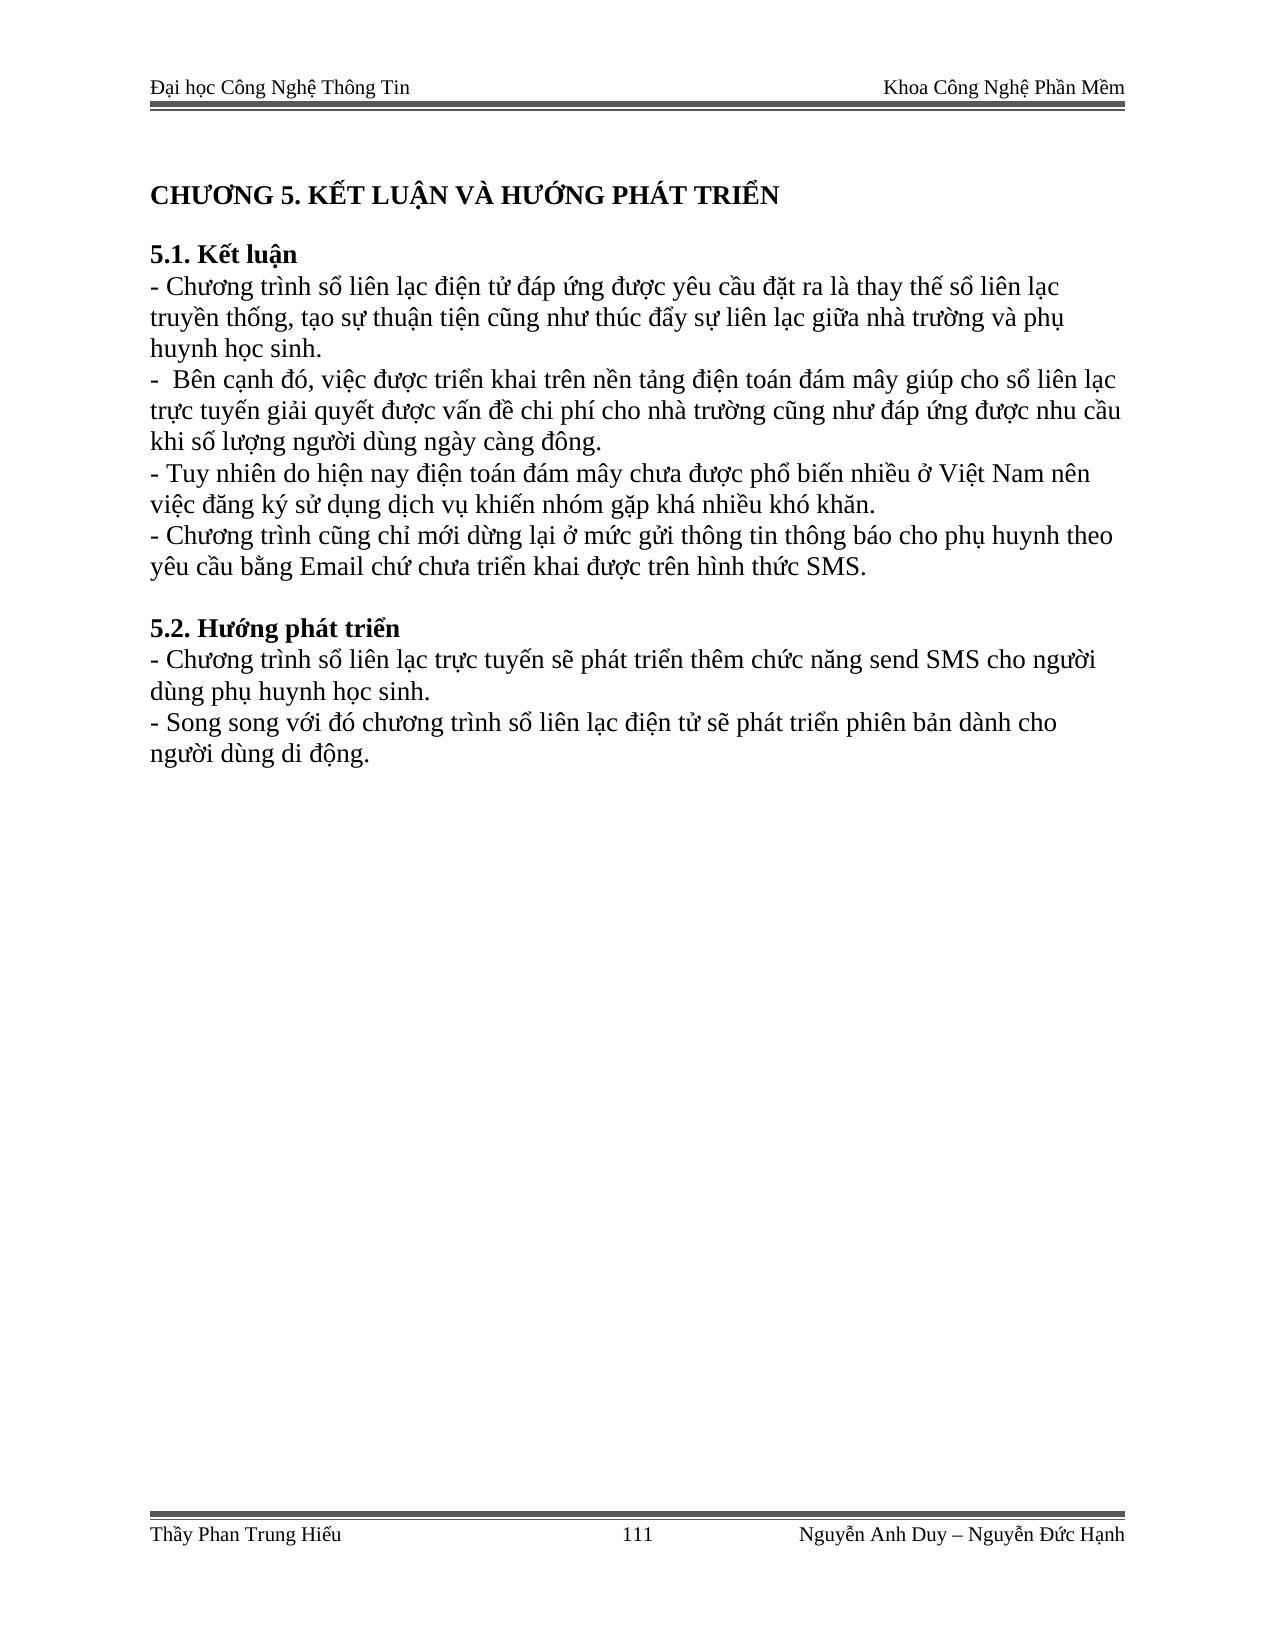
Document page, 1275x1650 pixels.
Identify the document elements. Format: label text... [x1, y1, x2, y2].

text - Chương trình cũng chỉ mới dừng lại ở mức gửi thông tin thông báo cho phụ huynh theo yêu cầu bằng Email chứ chưa triển khai được trên hình thức SMS. [150, 519, 1125, 581]
text CHƯƠNG 5. KẾT LUẬN VÀ HƯỚNG PHÁT TRIỂN [150, 179, 1125, 239]
text 5.1. Kết luận - Chương trình sổ liên lạc điện tử đáp ứng được yêu cầu đặt ra là thay thế sổ liên lạc truyền thống, tạo sự thuận tiện cũng như thúc đẩy sự liên lạc giữa nhà trường và phụ huynh học sinh. [150, 239, 1125, 363]
text 5.2. Hướng phát triển - Chương trình sổ liên lạc trực tuyến sẽ phát triển thêm chức năng send SMS cho người dùng phụ huynh học sinh. [150, 581, 1125, 706]
text - Bên cạnh đó, việc được triển khai trên nền tảng điện toán đám mây giúp cho sổ liên lạc trực tuyến giải quyết được vấn đề chi phí cho nhà trường cũng như đáp ứng được nhu cầu khi số lượng người dùng ngày càng đông. - Tuy nhiên do hiện nay điện toán đám mây chưa được phổ biến nhiều ở Việt Nam nên việc đăng ký sử dụng dịch vụ khiến nhóm gặp khá nhiều khó khăn. [150, 363, 1125, 519]
text - Song song với đó chương trình sổ liên lạc điện tử sẽ phát triển phiên bản dành cho người dùng di động. [150, 706, 1125, 768]
